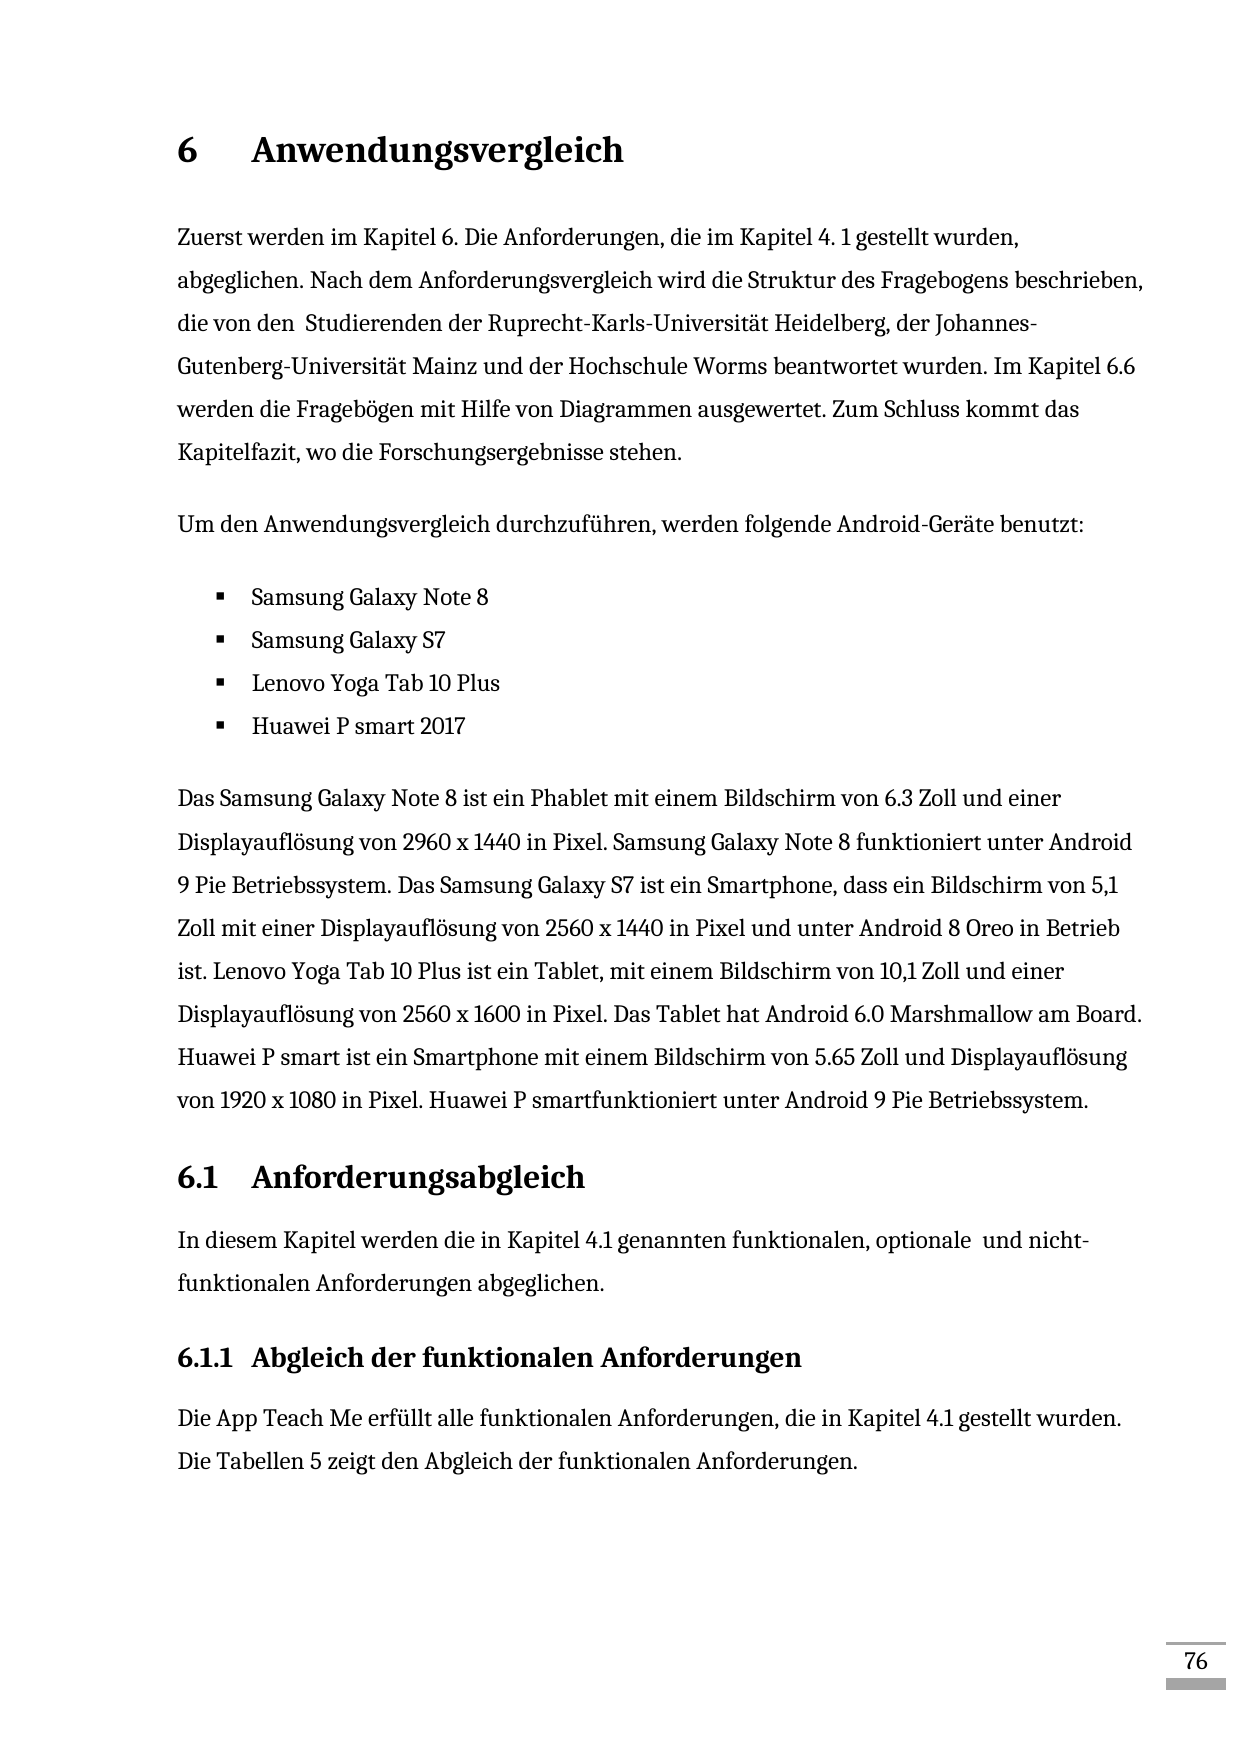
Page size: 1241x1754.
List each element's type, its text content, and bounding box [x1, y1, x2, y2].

subtitle Anwendungsvergleich [177, 128, 1152, 172]
text Das Samsung Galaxy Note 8 ist ein Phablet mit einem Bildschirm von 6.3 Zoll und einer Displayauflösung von 2960 x 1440 in Pixel. Samsung Galaxy Note 8 funktioniert unter Android 9 Pie Betriebssystem. Das Samsung Galaxy S7 ist ein Smartphone, dass ein Bildschirm von 5,1 Zoll mit einer Displayauflösung von 2560 x 1440 in Pixel und unter Android 8 Oreo in Betrieb ist. Lenovo Yoga Tab 10 Plus ist ein Tablet, mit einem Bildschirm von 10,1 Zoll und einer Displayauflösung von 2560 x 1600 in Pixel. Das Tablet hat Android 6.0 Marshmallow am Board. Huawei P smart ist ein Smartphone mit einem Bildschirm von 5.65 Zoll und Displayauflösung von 1920 x 1080 in Pixel. Huawei P smartfunktioniert unter Android 9 Pie Betriebssystem. [177, 784, 1149, 1115]
list Lenovo Yoga Tab 10 Plus [214, 669, 1149, 698]
text Um den Anwendungsvergleich durchzuführen, werden folgende Android-Geräte benutzt: [177, 510, 1149, 539]
text Zuerst werden im Kapitel 6. Die Anforderungen, die im Kapitel 4. 1 gestellt wurden, abgeglichen. Nach dem Anforderungsvergleich wird die Struktur des Fragebogens beschrieben, die von den Studierenden der Ruprecht-Karls-Universität Heidelberg, der Johannes-Gutenberg-Universität Mainz und der Hochschule Worms beantwortet wurden. Im Kapitel 6.6 werden die Fragebögen mit Hilfe von Diagrammen ausgewertet. Zum Schluss kommt das Kapitelfazit, wo die Forschungsergebnisse stehen. [177, 222, 1149, 467]
text Die App Teach Me erfüllt alle funktionalen Anforderungen, die in Kapitel 4.1 gestellt wurden. Die Tabellen 5 zeigt den Abgleich der funktionalen Anforderungen. [177, 1404, 1152, 1476]
list Samsung Galaxy Note 8 [214, 583, 1149, 611]
list Huawei P smart 2017 [214, 712, 1149, 741]
subtitle Anforderungsabgleich [177, 1158, 1152, 1197]
text In diesem Kapitel werden die in Kapitel 4.1 genannten funktionalen, optionale und nicht-funktionalen Anforderungen abgeglichen. [177, 1226, 1152, 1298]
subtitle Abgleich der funktionalen Anforderungen [177, 1341, 1152, 1375]
list Samsung Galaxy S7 [214, 626, 1149, 654]
